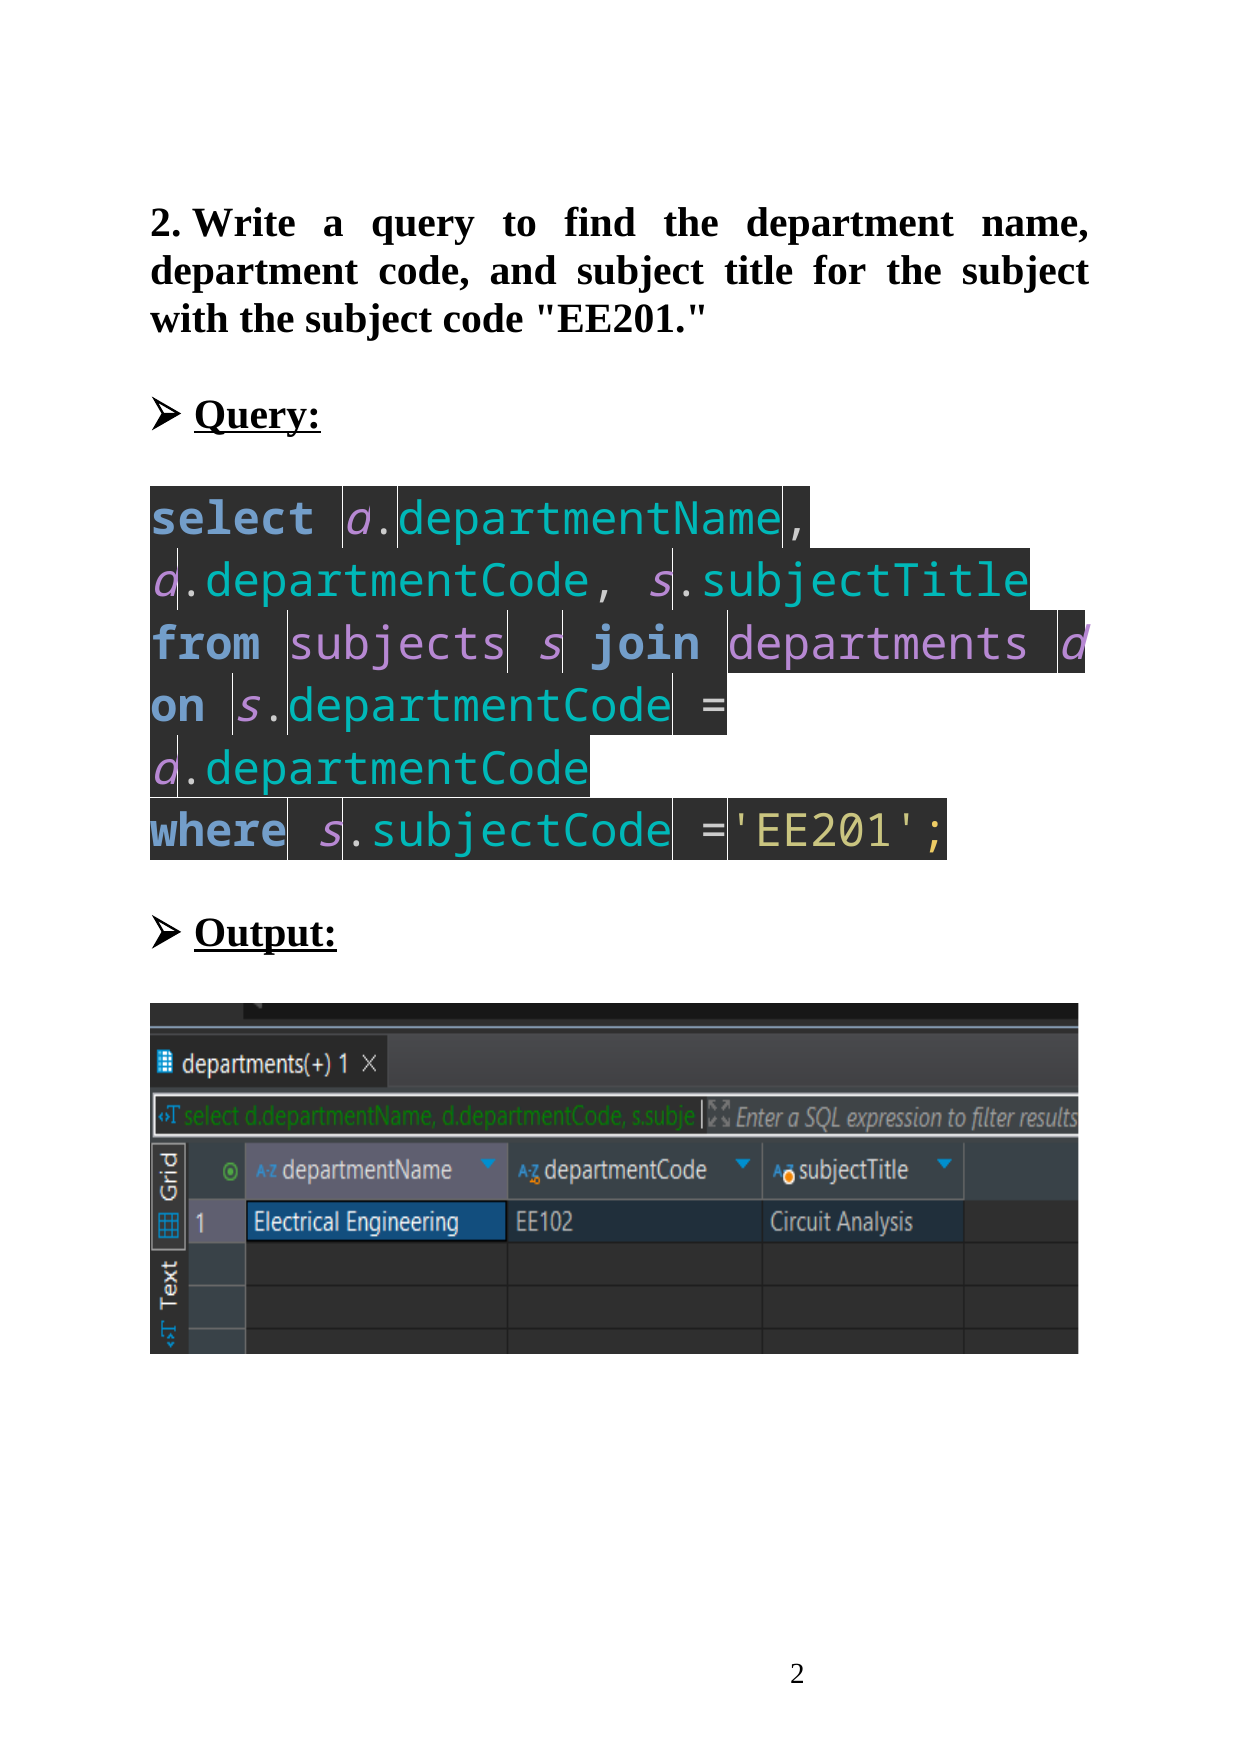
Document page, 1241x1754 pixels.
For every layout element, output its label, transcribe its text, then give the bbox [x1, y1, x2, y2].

list Write a query to find the department name, department code, and subject title for the subject with the subject code "EE201." [150, 198, 1090, 342]
list Query: [150, 389, 1090, 438]
list Output: [150, 908, 1090, 956]
picture [150, 1003, 1079, 1354]
text where s.subjectCode ='EE201'; [150, 797, 1090, 860]
text select d.departmentName, d.departmentCode, s.subjectTitle [810, 486, 1090, 610]
text on s.departmentCode = d.departmentCode [590, 673, 1090, 797]
